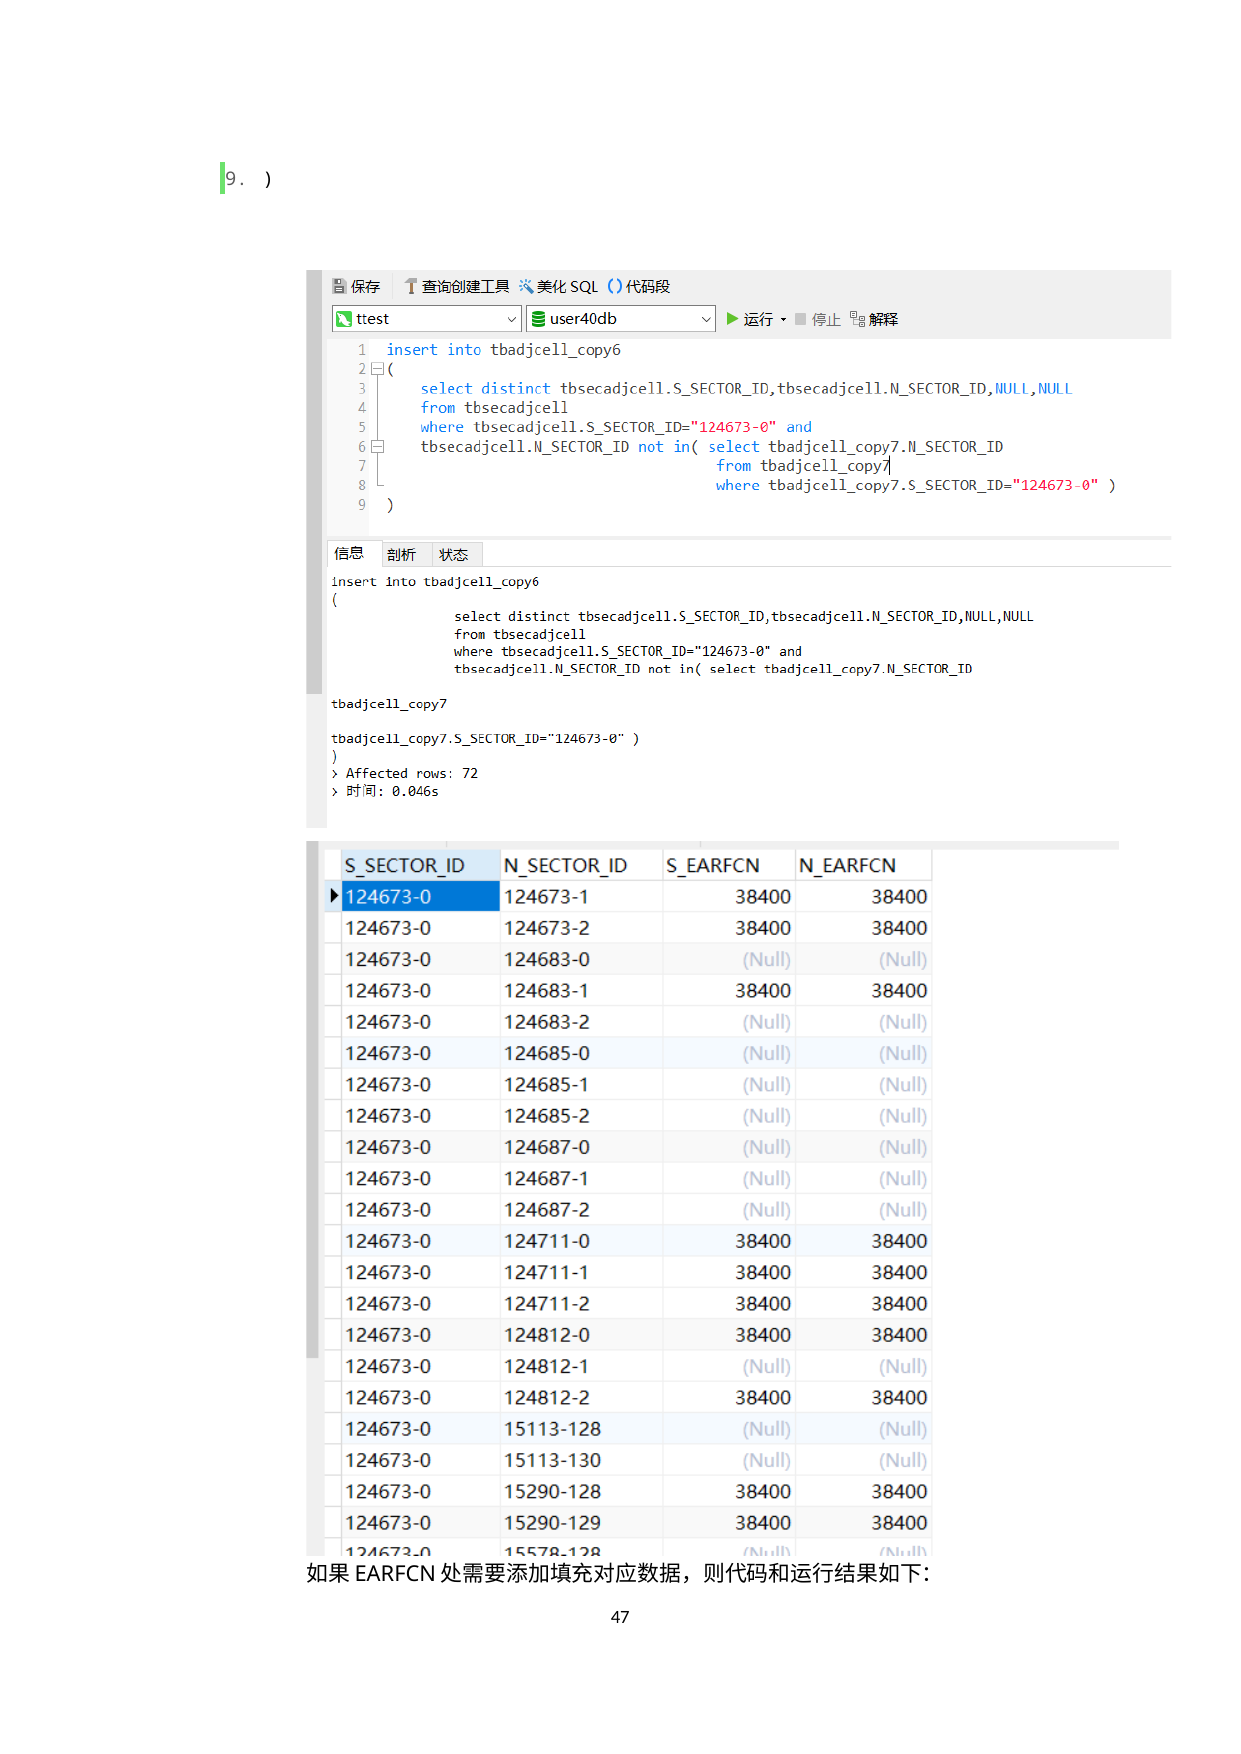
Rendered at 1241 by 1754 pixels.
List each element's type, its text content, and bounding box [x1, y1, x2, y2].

picture [306, 270, 1172, 828]
list 如果EARFCN处需要添加填充对应数据，则代码和运行结果如下： [262, 1556, 1053, 1589]
picture [306, 841, 1119, 1556]
list ) [225, 162, 1053, 194]
